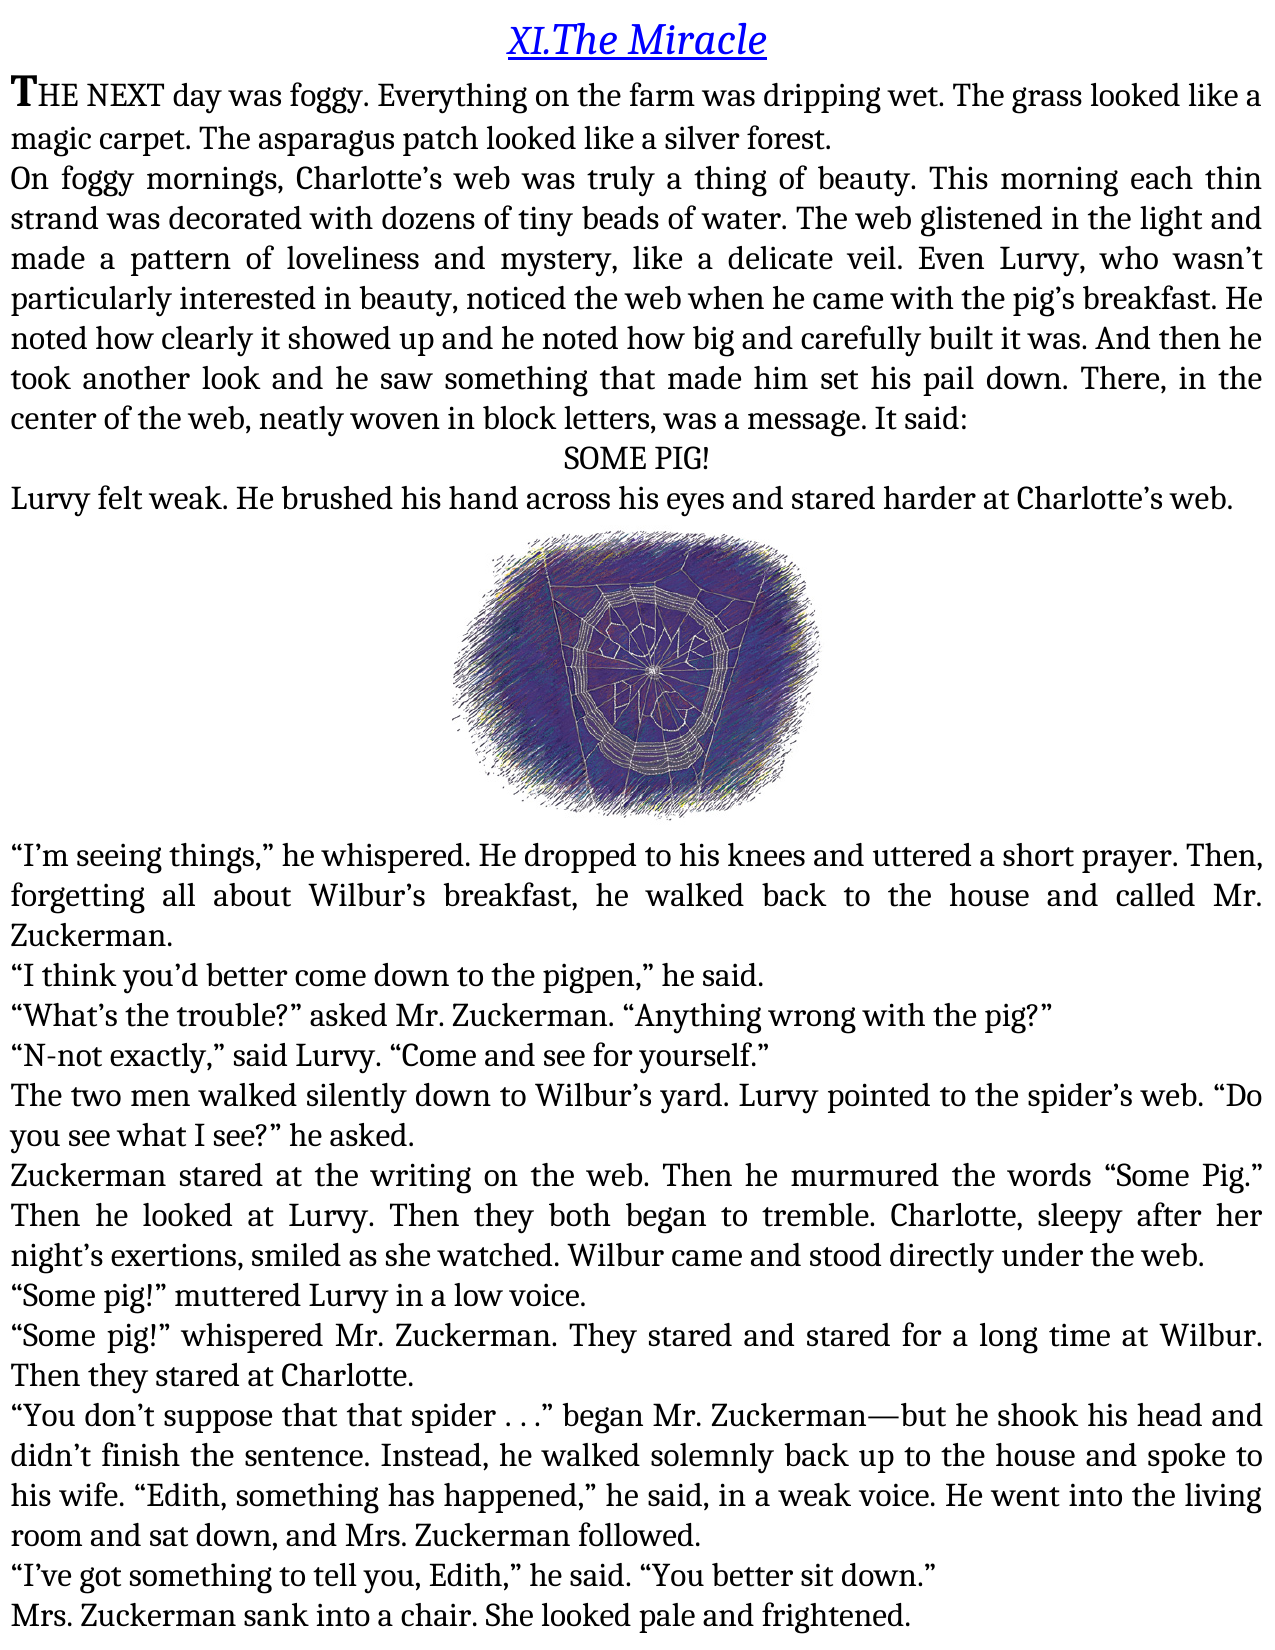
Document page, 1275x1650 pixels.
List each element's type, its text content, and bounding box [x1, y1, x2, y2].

text “Some pig!” muttered Lurvy in a low voice. [10, 1275, 1264, 1315]
text SOME PIG! [10, 438, 1264, 478]
text “What’s the trouble?” asked Mr. Zuckerman. “Anything wrong with the pig?” [10, 995, 1264, 1035]
text “I’m seeing things,” he whispered. He dropped to his knees and uttered a short prayer. Then, forgetting all about Wilbur’s breakfast, he walked back to the house and called Mr. Zuckerman. [10, 835, 1264, 955]
text “I’ve got something to tell you, Edith,” he said. “You better sit down.” [10, 1555, 1264, 1595]
text Mrs. Zuckerman sank into a chair. She looked pale and frightened. [10, 1595, 1264, 1635]
text Zuckerman stared at the writing on the web. Then he murmured the words “Some Pig.” Then he looked at Lurvy. Then they both began to tremble. Charlotte, sleepy after her night’s exertions, smiled as she watched. Wilbur came and stood directly under the web. [10, 1155, 1264, 1275]
text “I think you’d better come down to the pigpen,” he said. [10, 955, 1264, 995]
text The two men walked silently down to Wilbur’s yard. Lurvy pointed to the spider’s web. “Do you see what I see?” he asked. [10, 1075, 1264, 1155]
picture [435, 518, 840, 835]
text “N-not exactly,” said Lurvy. “Come and see for yourself.” [10, 1035, 1264, 1075]
text THE NEXT day was foggy. Everything on the farm was dripping wet. The grass looked like a magic carpet. The asparagus patch looked like a silver forest. [10, 65, 1264, 158]
text “You don’t suppose that that spider . . .” began Mr. Zuckerman—but he shook his head and didn’t finish the sentence. Instead, he walked solemnly back up to the house and spoke to his wife. “Edith, something has happened,” he said, in a weak voice. He went into the living room and sat down, and Mrs. Zuckerman followed. [10, 1395, 1264, 1555]
text Lurvy felt weak. He brushed his hand across his eyes and stared harder at Charlotte’s web. [10, 478, 1264, 518]
text On foggy mornings, Charlotte’s web was truly a thing of beauty. This morning each thin strand was decorated with dozens of tiny beads of water. The web glistened in the light and made a pattern of loveliness and mystery, like a delicate veil. Even Lurvy, who wasn’t particularly interested in beauty, noticed the web when he came with the pig’s breakfast. He noted how clearly it showed up and he noted how big and carefully built it was. And then he took another look and he saw something that made him set his pail down. There, in the center of the web, neatly woven in block letters, was a message. It said: [10, 158, 1264, 438]
text “Some pig!” whispered Mr. Zuckerman. They stared and stared for a long time at Wilbur. Then they stared at Charlotte. [10, 1315, 1264, 1395]
subtitle XI.The Miracle [10, 10, 1264, 65]
